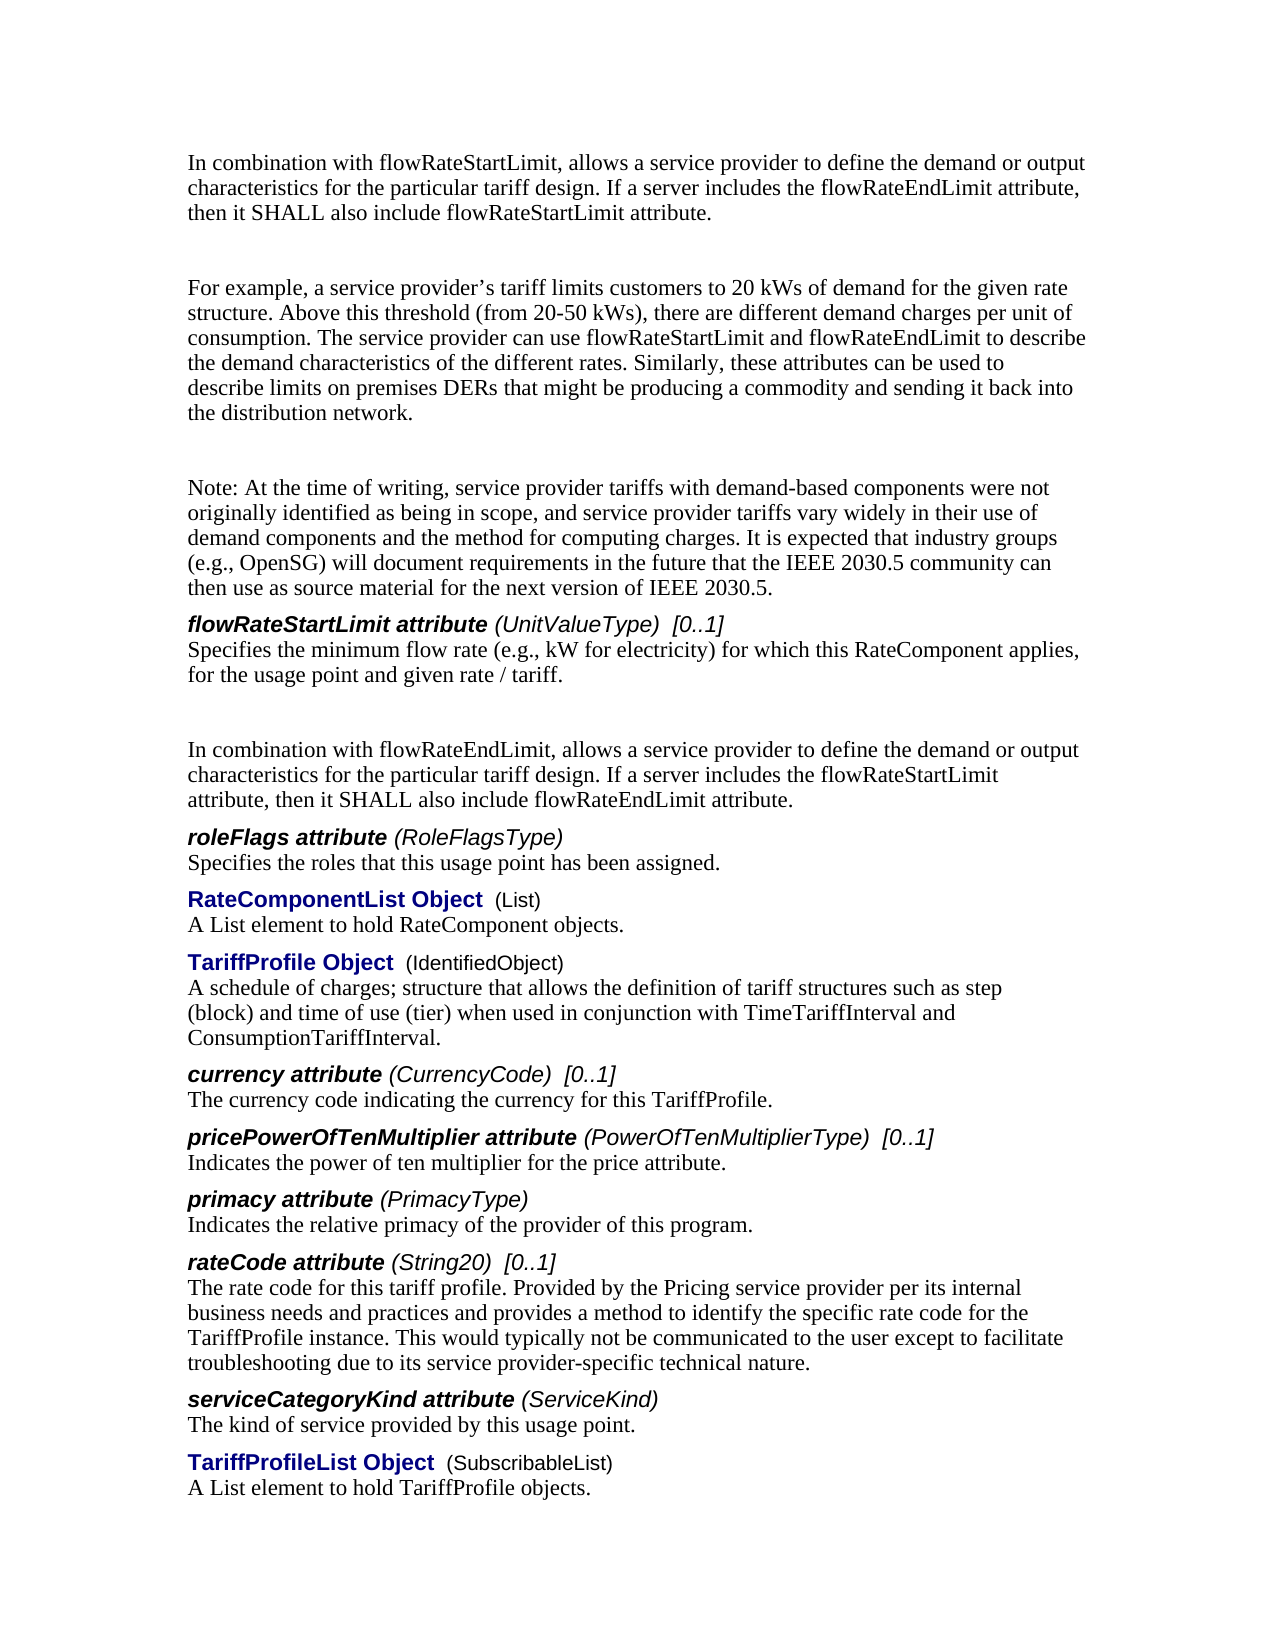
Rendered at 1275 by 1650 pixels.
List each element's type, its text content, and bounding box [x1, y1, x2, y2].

text A List element to hold RateComponent objects. [187, 912, 1012, 937]
text Indicates the power of ten multiplier for the price attribute. [187, 1150, 1087, 1175]
text For example, a service provider’s tariff limits customers to 20 kWs of demand for the given rate structure. Above this threshold (from 20-50 kWs), there are different demand charges per unit of consumption. The service provider can use flowRateStartLimit and flowRateEndLimit to describe the demand characteristics of the different rates. Similarly, these attributes can be used to describe limits on premises DERs that might be producing a commodity and sending it back into the distribution network. [187, 275, 1087, 425]
text Indicates the relative primacy of the provider of this program. [187, 1212, 1087, 1237]
text The currency code indicating the currency for this TariffProfile. [187, 1087, 1087, 1112]
text rateCode attribute (String20) [0..1] [187, 1250, 1087, 1275]
text In combination with flowRateStartLimit, allows a service provider to define the demand or output characteristics for the particular tariff design. If a server includes the flowRateEndLimit attribute, then it SHALL also include flowRateStartLimit attribute. [187, 150, 1087, 225]
text flowRateStartLimit attribute (UnitValueType) [0..1] [187, 612, 1087, 637]
text roleFlags attribute (RoleFlagsType) [187, 825, 1087, 850]
text serviceCategoryKind attribute (ServiceKind) [187, 1387, 1087, 1412]
text Note: At the time of writing, service provider tariffs with demand-based components were not originally identified as being in scope, and service provider tariffs vary widely in their use of demand components and the method for computing charges. It is expected that industry groups (e.g., OpenSG) will document requirements in the future that the IEEE 2030.5 community can then use as source material for the next version of IEEE 2030.5. [187, 475, 1087, 600]
text currency attribute (CurrencyCode) [0..1] [187, 1062, 1087, 1087]
text A schedule of charges; structure that allows the definition of tariff structures such as step (block) and time of use (tier) when used in conjunction with TimeTariffInterval and ConsumptionTariffInterval. [187, 975, 1012, 1050]
text Specifies the minimum flow rate (e.g., kW for electricity) for which this RateComponent applies, for the usage point and given rate / tariff. [187, 637, 1087, 687]
text The rate code for this tariff profile. Provided by the Pricing service provider per its internal business needs and practices and provides a method to identify the specific rate code for the TariffProfile instance. This would typically not be communicated to the user except to facilitate troubleshooting due to its service provider-specific technical nature. [187, 1275, 1087, 1375]
text TariffProfileList Object (SubscribableList) [187, 1450, 1087, 1475]
text primacy attribute (PrimacyType) [187, 1187, 1087, 1212]
text In combination with flowRateEndLimit, allows a service provider to define the demand or output characteristics for the particular tariff design. If a server includes the flowRateStartLimit attribute, then it SHALL also include flowRateEndLimit attribute. [187, 737, 1087, 812]
text A List element to hold TariffProfile objects. [187, 1475, 1012, 1500]
text pricePowerOfTenMultiplier attribute (PowerOfTenMultiplierType) [0..1] [187, 1125, 1087, 1150]
text RateComponentList Object (List) [187, 887, 1087, 912]
text Specifies the roles that this usage point has been assigned. [187, 850, 1087, 875]
text The kind of service provided by this usage point. [187, 1412, 1087, 1437]
text TariffProfile Object (IdentifiedObject) [187, 950, 1087, 975]
